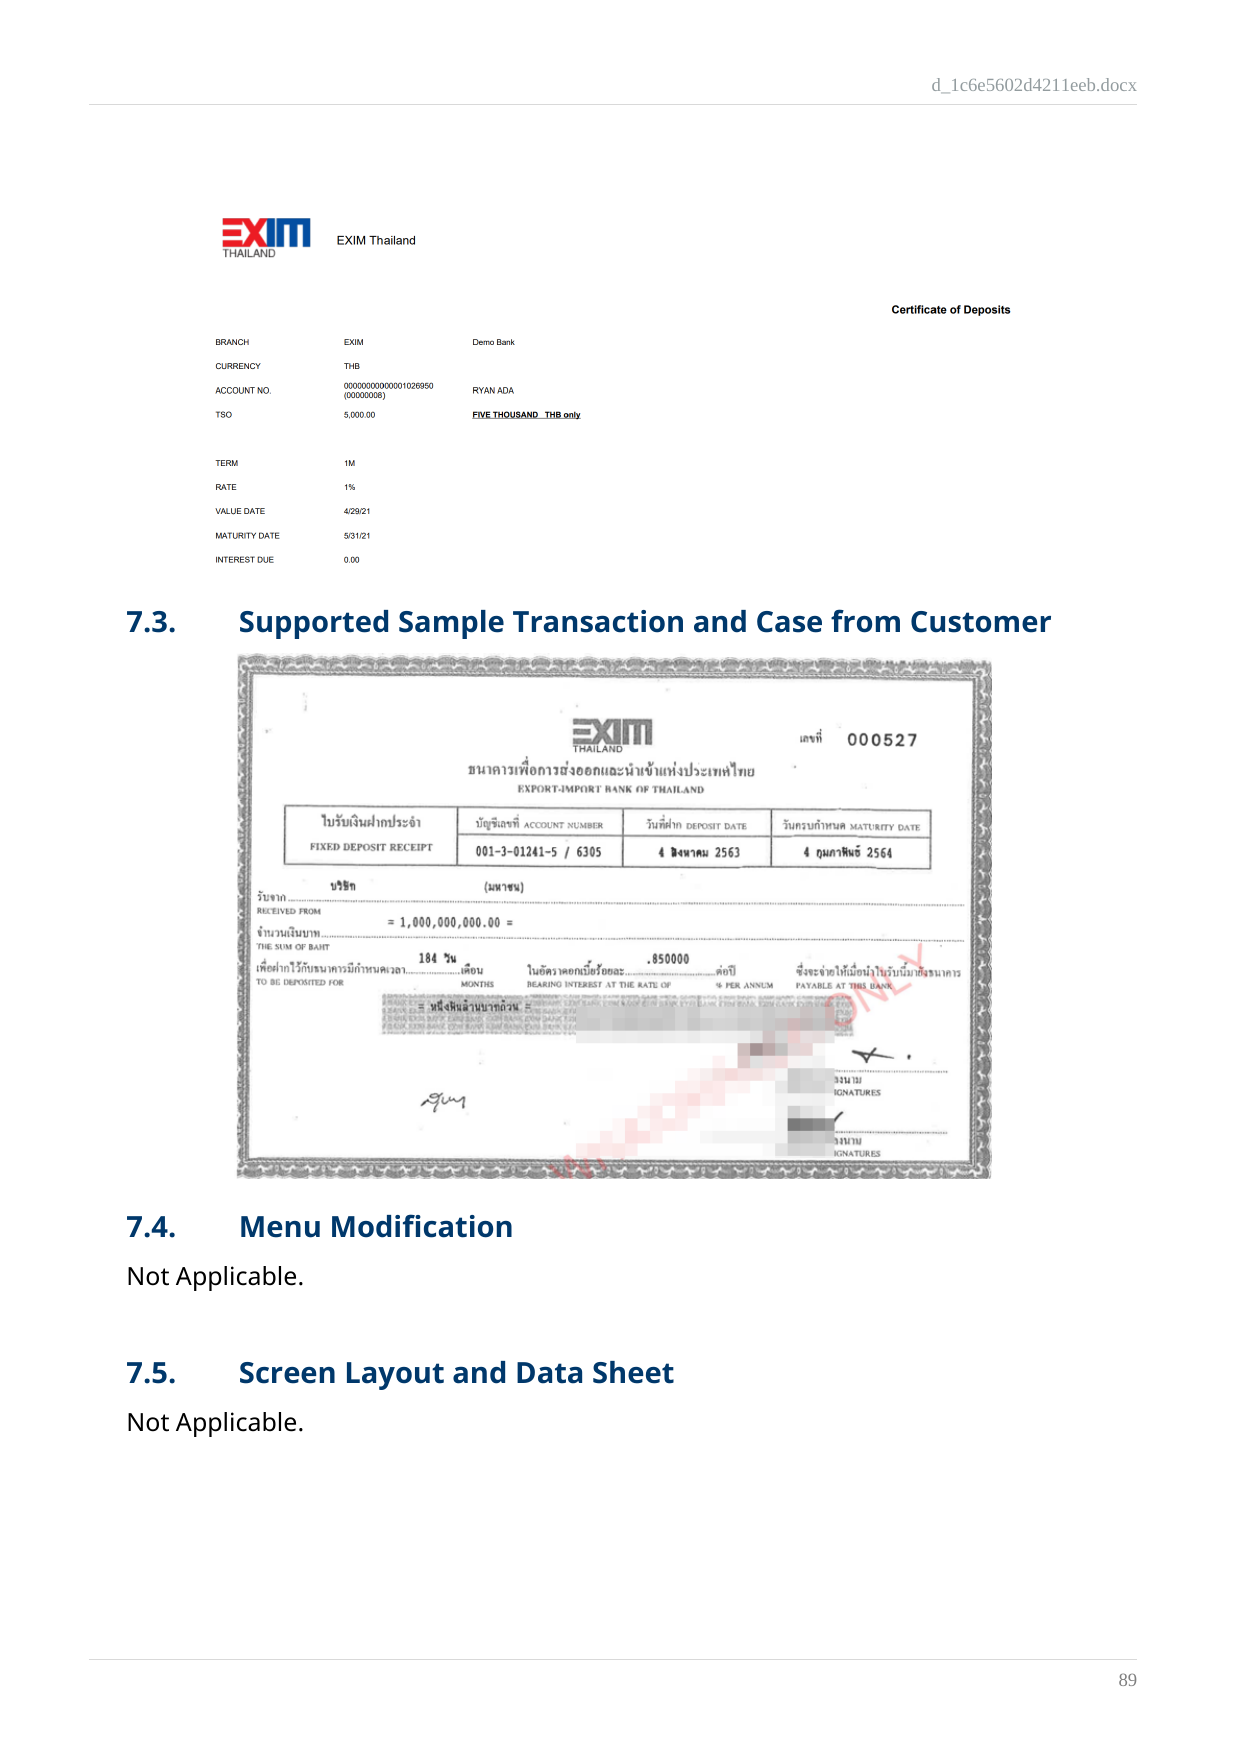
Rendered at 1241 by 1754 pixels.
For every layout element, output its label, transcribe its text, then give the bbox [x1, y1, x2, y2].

picture [200, 203, 1026, 577]
subtitle Menu Modification [126, 1207, 1137, 1246]
text Not Applicable. [126, 1404, 1137, 1438]
subtitle Screen Layout and Data Sheet [126, 1352, 1137, 1392]
text Not Applicable. [126, 1259, 1137, 1293]
picture [233, 653, 992, 1182]
subtitle Supported Sample Transaction and Case from Customer [126, 601, 1137, 641]
